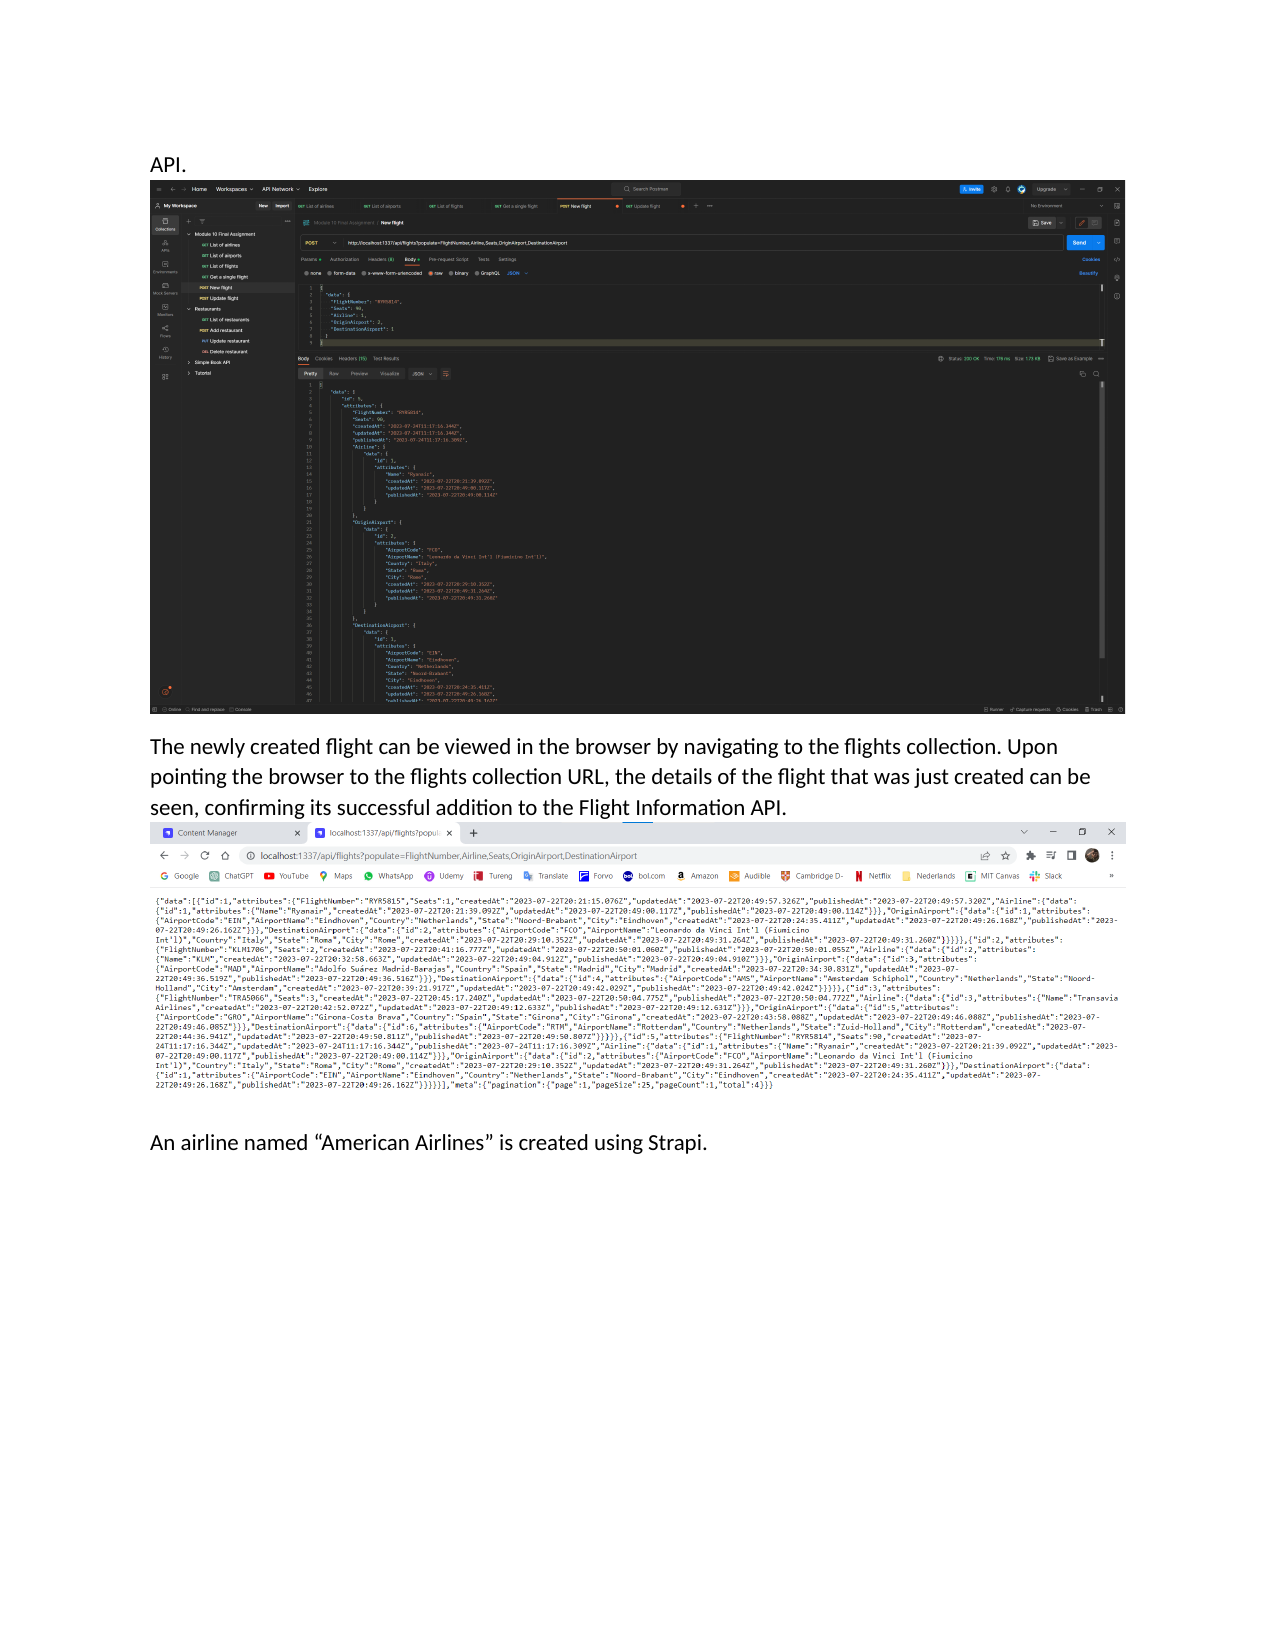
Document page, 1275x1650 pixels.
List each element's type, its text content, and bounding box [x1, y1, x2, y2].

picture [150, 822, 1126, 1110]
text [150, 150, 1125, 180]
text An airline named “American Airlines” is created using Strapi. [150, 1128, 1125, 1156]
text The newly created flight can be viewed in the browser by navigating to the flights collection. Upon pointing the browser to the flights collection URL, the details of the flight that was just created can be seen, confirming its successful addition to the Flight Information API. [150, 732, 1125, 822]
picture [150, 180, 1125, 714]
